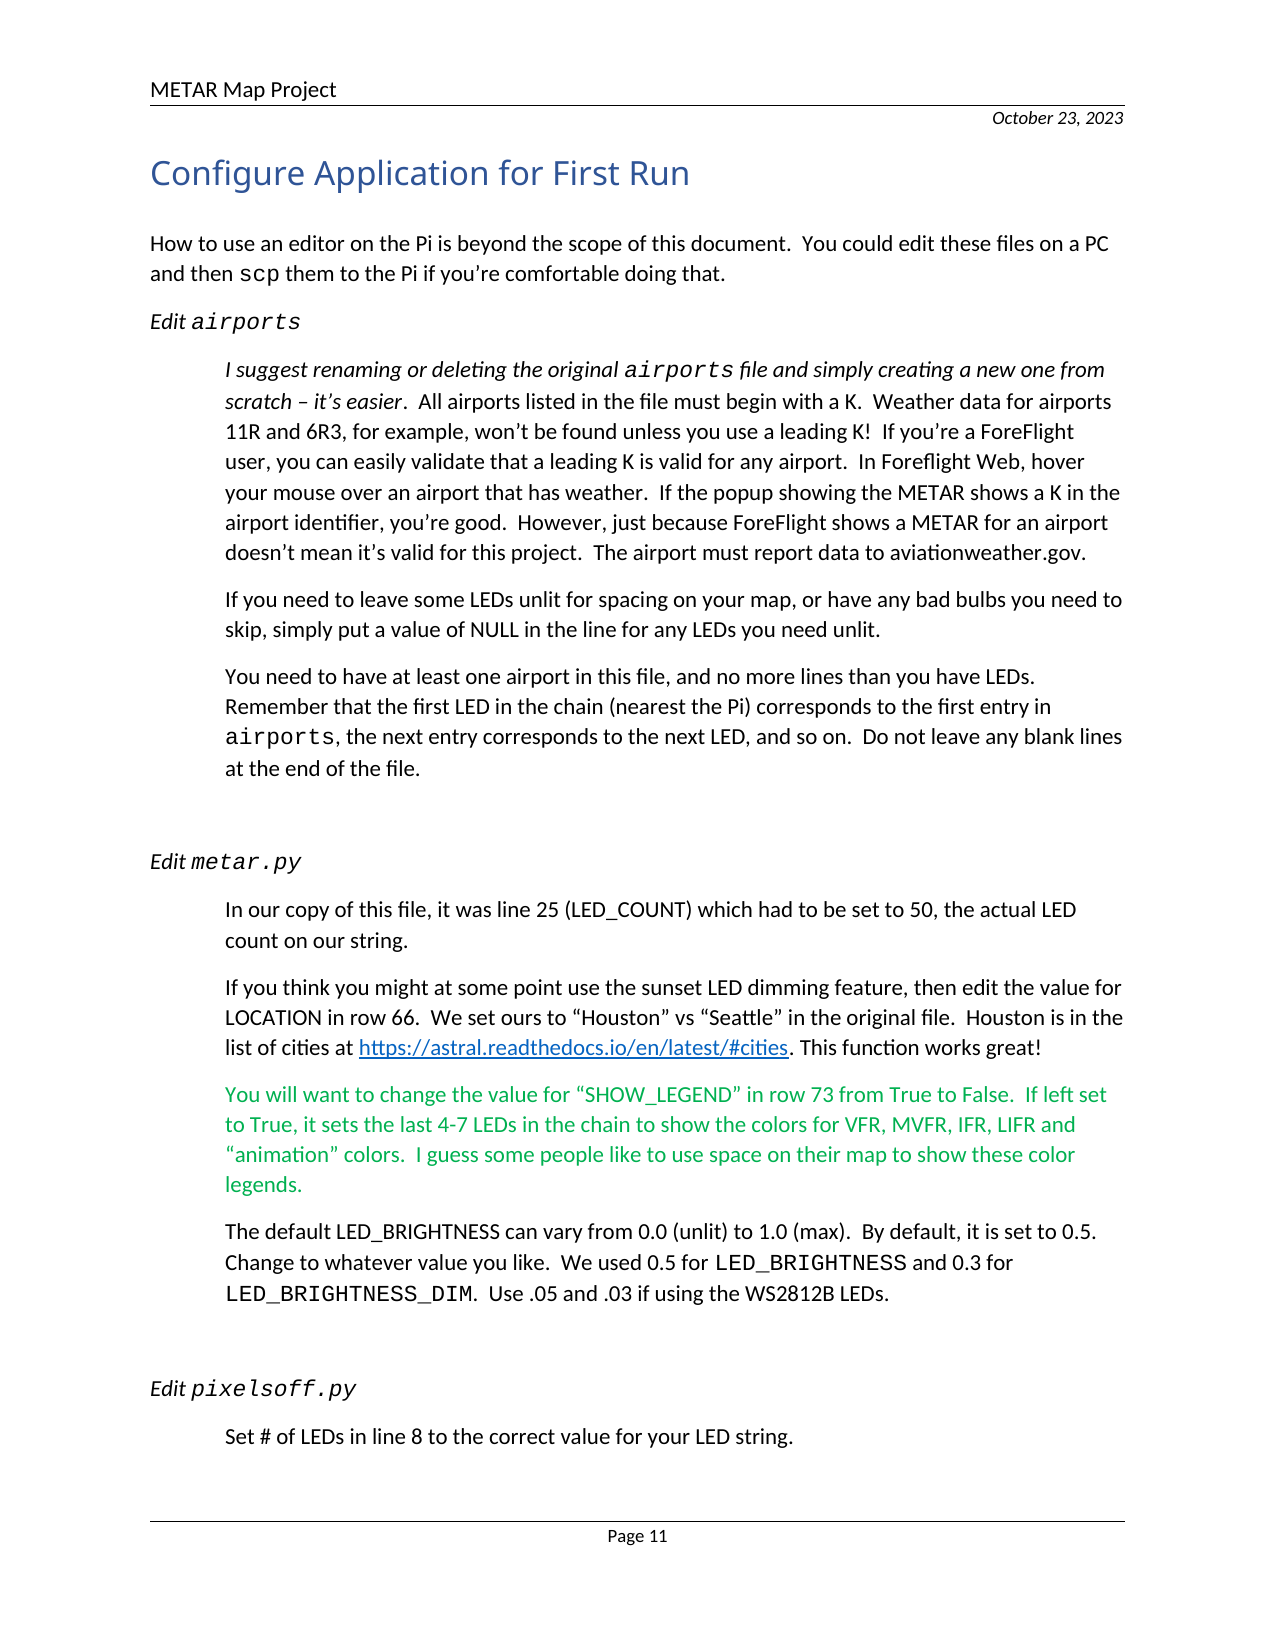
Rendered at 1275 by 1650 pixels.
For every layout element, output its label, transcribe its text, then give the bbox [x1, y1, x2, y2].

text Edit pixelsoff.py [150, 1374, 1125, 1403]
text You will want to change the value for “SHOW_LEGEND” in row 73 from True to False. If left set to True, it sets the last 4-7 LEDs in the chain to show the colors for VFR, MVFR, IFR, LIFR and “animation” colors. I guess some people like to use space on their map to show these color legends. [225, 1080, 1125, 1199]
subtitle Configure Application for First Run [150, 150, 1125, 195]
text The default LED_BRIGHTNESS can vary from 0.0 (unlit) to 1.0 (max). By default, it is set to 0.5. Change to whatever value you like. We used 0.5 for LED_BRIGHTNESS and 0.3 for LED_BRIGHTNESS_DIM. Use .05 and .03 if using the WS2812B LEDs. [225, 1217, 1125, 1308]
text If you think you might at some point use the sunset LED dimming feature, then edit the value for LOCATION in row 66. We set ours to “Houston” vs “Seattle” in the original file. Houston is in the list of cities at https://astral.readthedocs.io/en/latest/#cities. This function works great! [225, 973, 1125, 1061]
text Set # of LEDs in line 8 to the correct value for your LED string. [225, 1422, 1125, 1450]
text How to use an editor on the Pi is beyond the scope of this document. You could edit these files on a PC and then scp them to the Pi if you’re comfortable doing that. [150, 229, 1125, 288]
text Edit airports [150, 307, 1125, 337]
text Edit metar.py [150, 847, 1125, 877]
text I suggest renaming or deleting the original airports file and simply creating a new one from scratch – it’s easier. All airports listed in the file must begin with a K. Weather data for airports 11R and 6R3, for example, won’t be found unless you use a leading K! If you’re a ForeFlight user, you can easily validate that a leading K is valid for any airport. In Foreflight Web, hover your mouse over an airport that has weather. If the popup showing the METAR shows a K in the airport identifier, you’re good. However, just because ForeFlight shows a METAR for an airport doesn’t mean it’s valid for this project. The airport must report data to aviationweather.gov. [225, 356, 1125, 566]
text In our copy of this file, it was line 25 (LED_COUNT) which had to be set to 50, the actual LED count on our string. [225, 896, 1125, 954]
text If you need to leave some LEDs unlit for spacing on your map, or have any bad bulbs you need to skip, simply put a value of NULL in the line for any LEDs you need unlit. [225, 585, 1125, 643]
text You need to have at least one airport in this file, and no more lines than you have LEDs. Remember that the first LED in the chain (nearest the Pi) corresponds to the first entry in airports, the next entry corresponds to the next LED, and so on. Do not leave any blank lines at the end of the file. [225, 662, 1125, 782]
